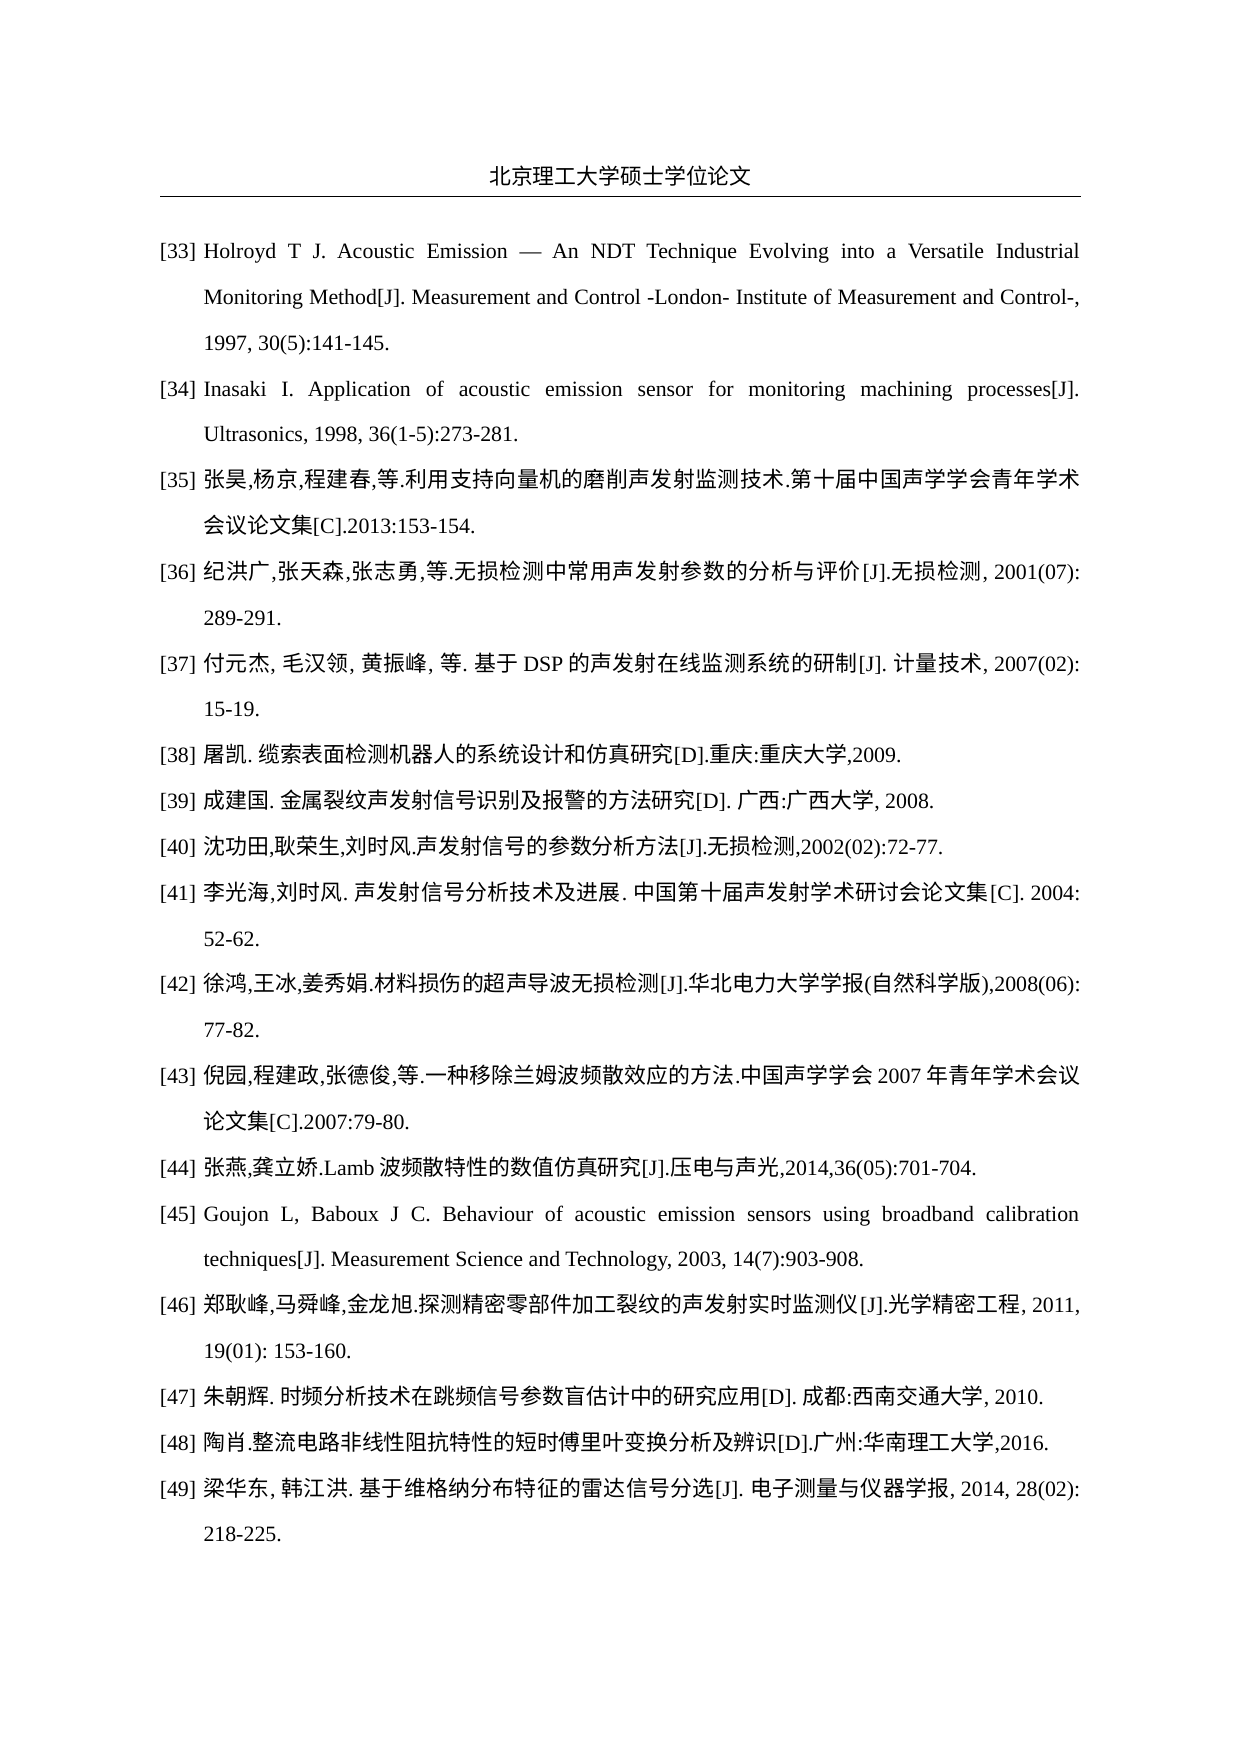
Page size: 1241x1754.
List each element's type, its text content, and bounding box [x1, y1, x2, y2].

list 徐鸿,王冰,姜秀娟.材料损伤的超声导波无损检测[J].华北电力大学学报(自然科学版),2008(06): 77-82. [159, 955, 1081, 1047]
list 张昊,杨京,程建春,等.利用支持向量机的磨削声发射监测技术.第十届中国声学学会青年学术会议论文集[C].2013:153-154. [159, 451, 1081, 543]
list 李光海,刘时风. 声发射信号分析技术及进展. 中国第十届声发射学术研讨会论文集[C]. 2004: 52-62. [159, 863, 1081, 955]
list 屠凯. 缆索表面检测机器人的系统设计和仿真研究[D].重庆:重庆大学,2009. [159, 726, 1081, 772]
list 纪洪广,张天森,张志勇,等.无损检测中常用声发射参数的分析与评价[J].无损检测, 2001(07): 289-291. [159, 543, 1081, 634]
list 朱朝辉. 时频分析技术在跳频信号参数盲估计中的研究应用[D]. 成都:西南交通大学, 2010. [159, 1368, 1081, 1413]
list Goujon L, Baboux J C. Behaviour of acoustic emission sensors using broadband calibration techniques[J]. Measurement Science and Technology, 2003, 14(7):903-908. [159, 1184, 1081, 1276]
list Holroyd T J. Acoustic Emission — An NDT Technique Evolving into a Versatile Industrial Monitoring Method[J]. Measurement and Control -London- Institute of Measurement and Control-, 1997, 30(5):141-145. [159, 222, 1081, 359]
list 陶肖.整流电路非线性阻抗特性的短时傅里叶变换分析及辨识[D].广州:华南理工大学,2016. [159, 1413, 1081, 1459]
list 付元杰, 毛汉领, 黄振峰, 等. 基于DSP的声发射在线监测系统的研制[J]. 计量技术, 2007(02): 15-19. [159, 634, 1081, 726]
list 沈功田,耿荣生,刘时风.声发射信号的参数分析方法[J].无损检测,2002(02):72-77. [159, 818, 1081, 863]
list 成建国. 金属裂纹声发射信号识别及报警的方法研究[D]. 广西:广西大学, 2008. [159, 772, 1081, 818]
list 郑耿峰,马舜峰,金龙旭.探测精密零部件加工裂纹的声发射实时监测仪[J].光学精密工程, 2011, 19(01): 153-160. [159, 1276, 1081, 1368]
list Inasaki I. Application of acoustic emission sensor for monitoring machining processes[J]. Ultrasonics, 1998, 36(1-5):273-281. [159, 359, 1081, 451]
list 倪园,程建政,张德俊,等.一种移除兰姆波频散效应的方法.中国声学学会2007年青年学术会议论文集[C].2007:79-80. [159, 1047, 1081, 1138]
list 梁华东, 韩江洪. 基于维格纳分布特征的雷达信号分选[J]. 电子测量与仪器学报, 2014, 28(02): 218-225. [159, 1459, 1081, 1551]
list 张燕,龚立娇.Lamb波频散特性的数值仿真研究[J].压电与声光,2014,36(05):701-704. [159, 1138, 1081, 1184]
